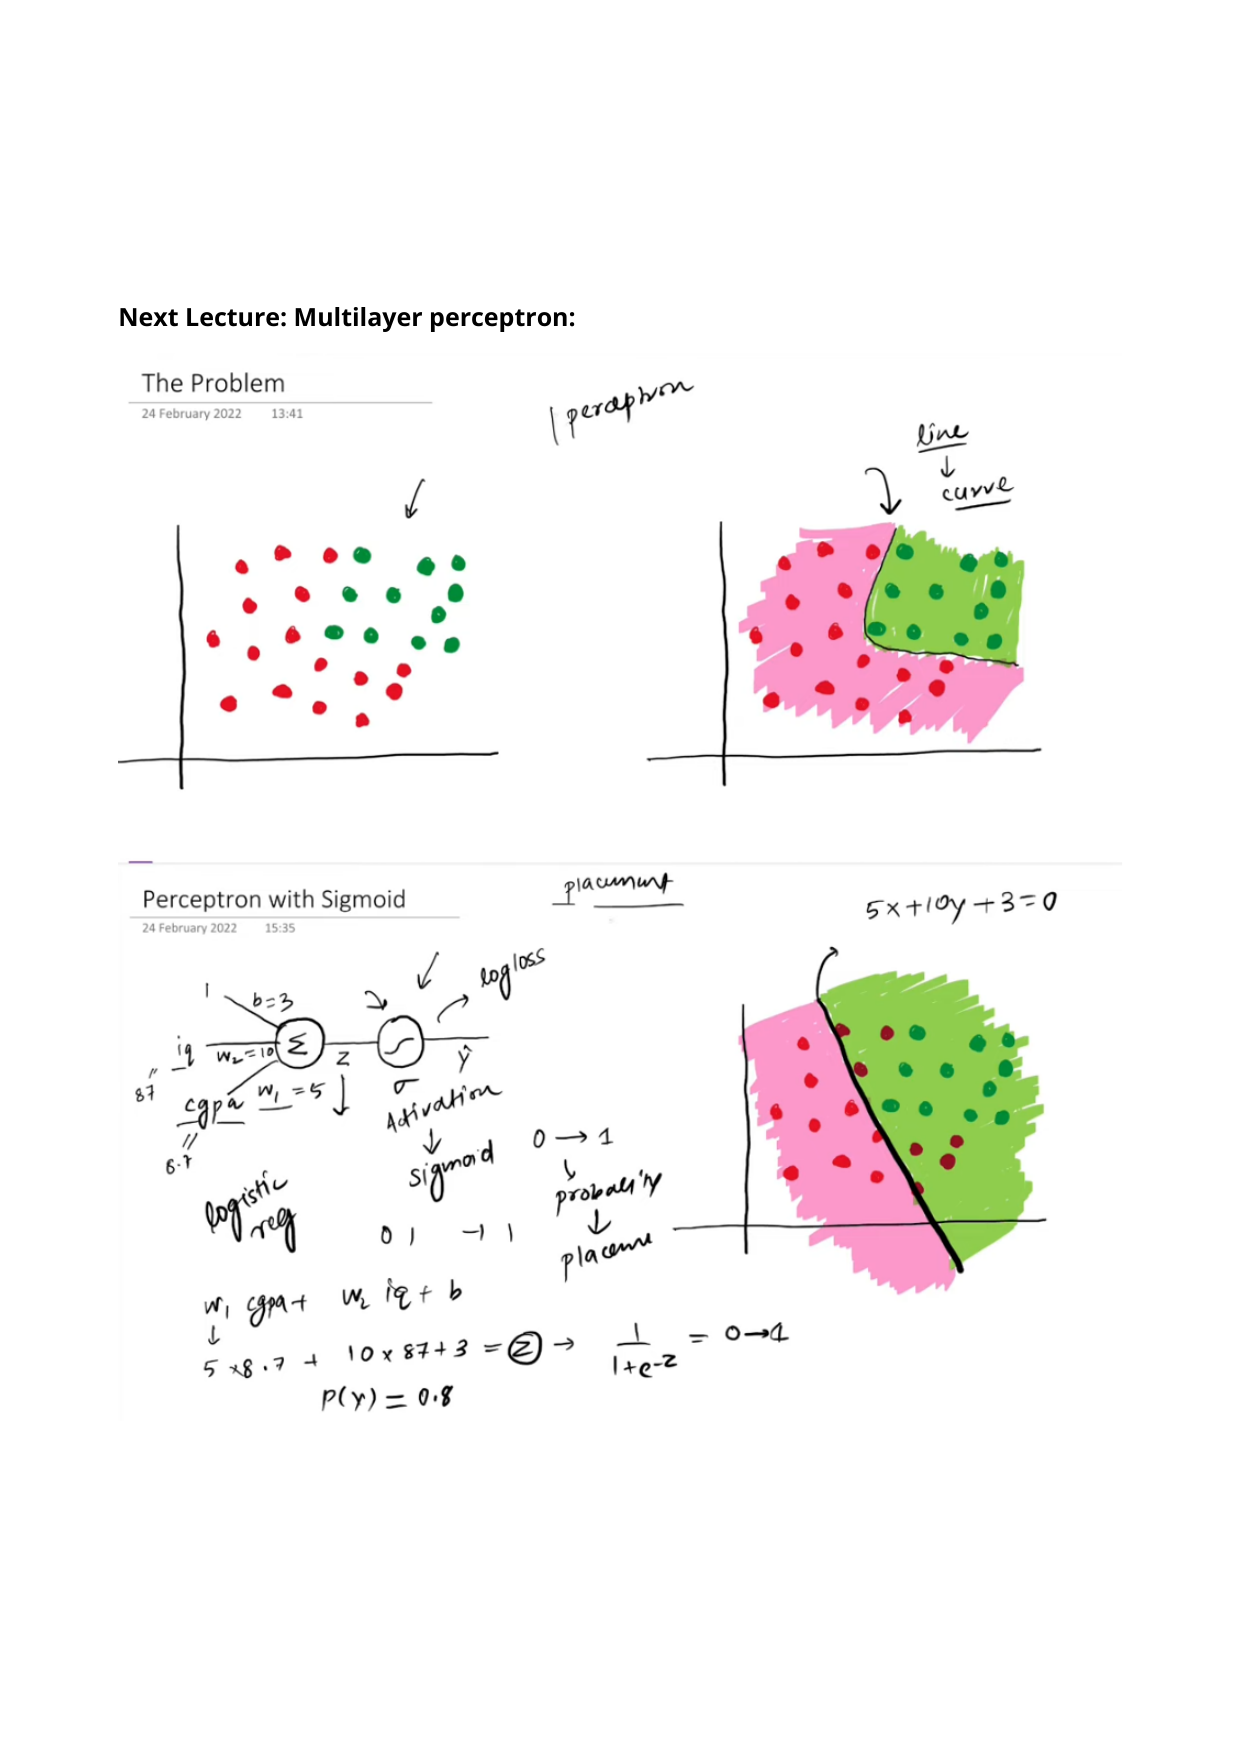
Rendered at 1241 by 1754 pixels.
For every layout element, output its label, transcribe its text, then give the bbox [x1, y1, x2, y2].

picture [118, 353, 1123, 840]
text Next Lecture: Multilayer perceptron: [118, 299, 1122, 334]
picture [118, 858, 1123, 1421]
